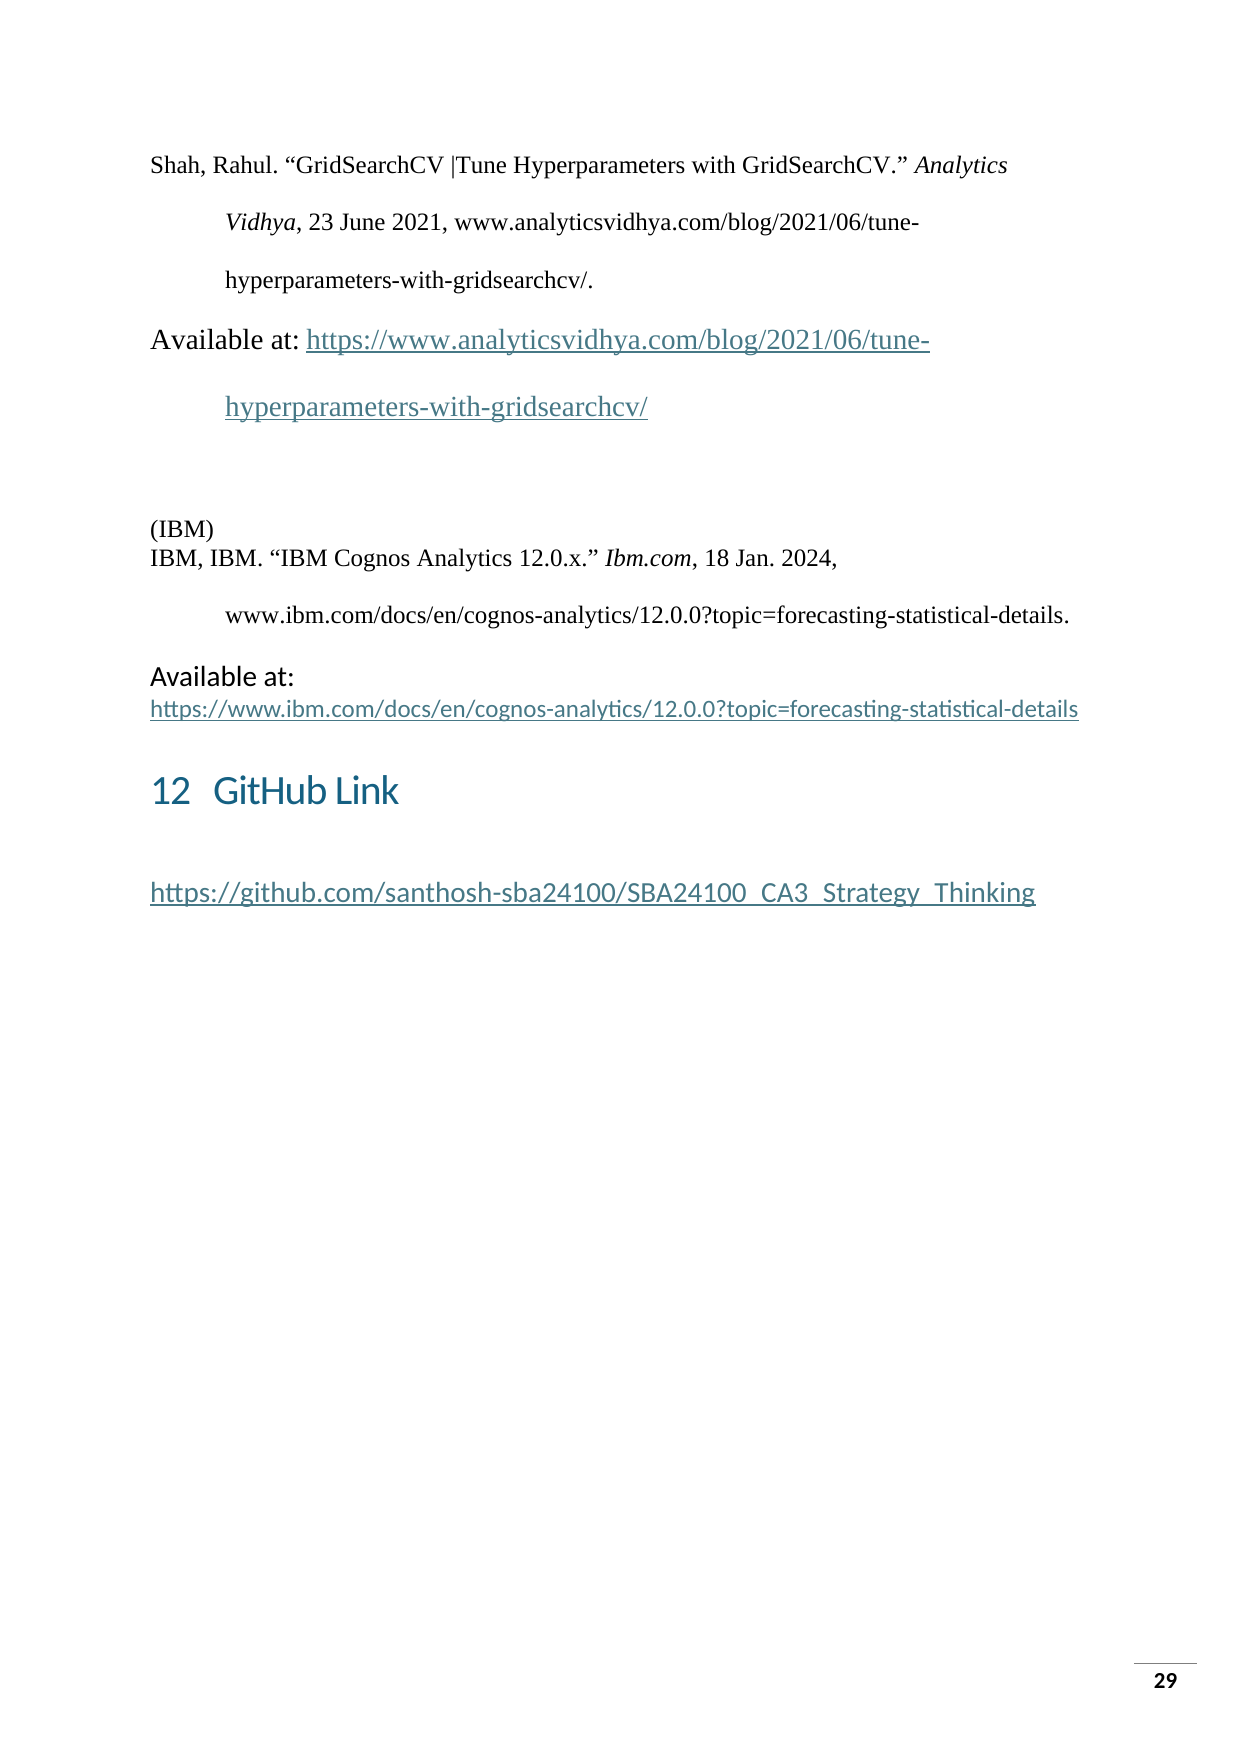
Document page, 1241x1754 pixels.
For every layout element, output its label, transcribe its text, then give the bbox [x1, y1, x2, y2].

text https://github.com/santhosh-sba24100/SBA24100_CA3_Strategy_Thinking [150, 874, 1090, 910]
text Shah, Rahul. “GridSearchCV |Tune Hyperparameters with GridSearchCV.” Analytics Vidhya, 23 June 2021, www.analyticsvidhya.com/blog/2021/06/tune-hyperparameters-with-gridsearchcv/. [150, 150, 1090, 294]
text IBM, IBM. “IBM Cognos Analytics 12.0.x.” Ibm.com, 18 Jan. 2024, www.ibm.com/docs/en/cognos-analytics/12.0.0?topic=forecasting-statistical-details. [150, 543, 1090, 629]
text https://www.ibm.com/docs/en/cognos-analytics/12.0.0?topic=forecasting-statistical-details [150, 693, 1090, 724]
text Available at: [150, 658, 1090, 693]
text (IBM) [150, 514, 1090, 543]
subtitle GitHub Link [150, 764, 1090, 815]
text Available at: https://www.analyticsvidhya.com/blog/2021/06/tune-hyperparameters-with-gridsearchcv/ [150, 322, 1090, 423]
